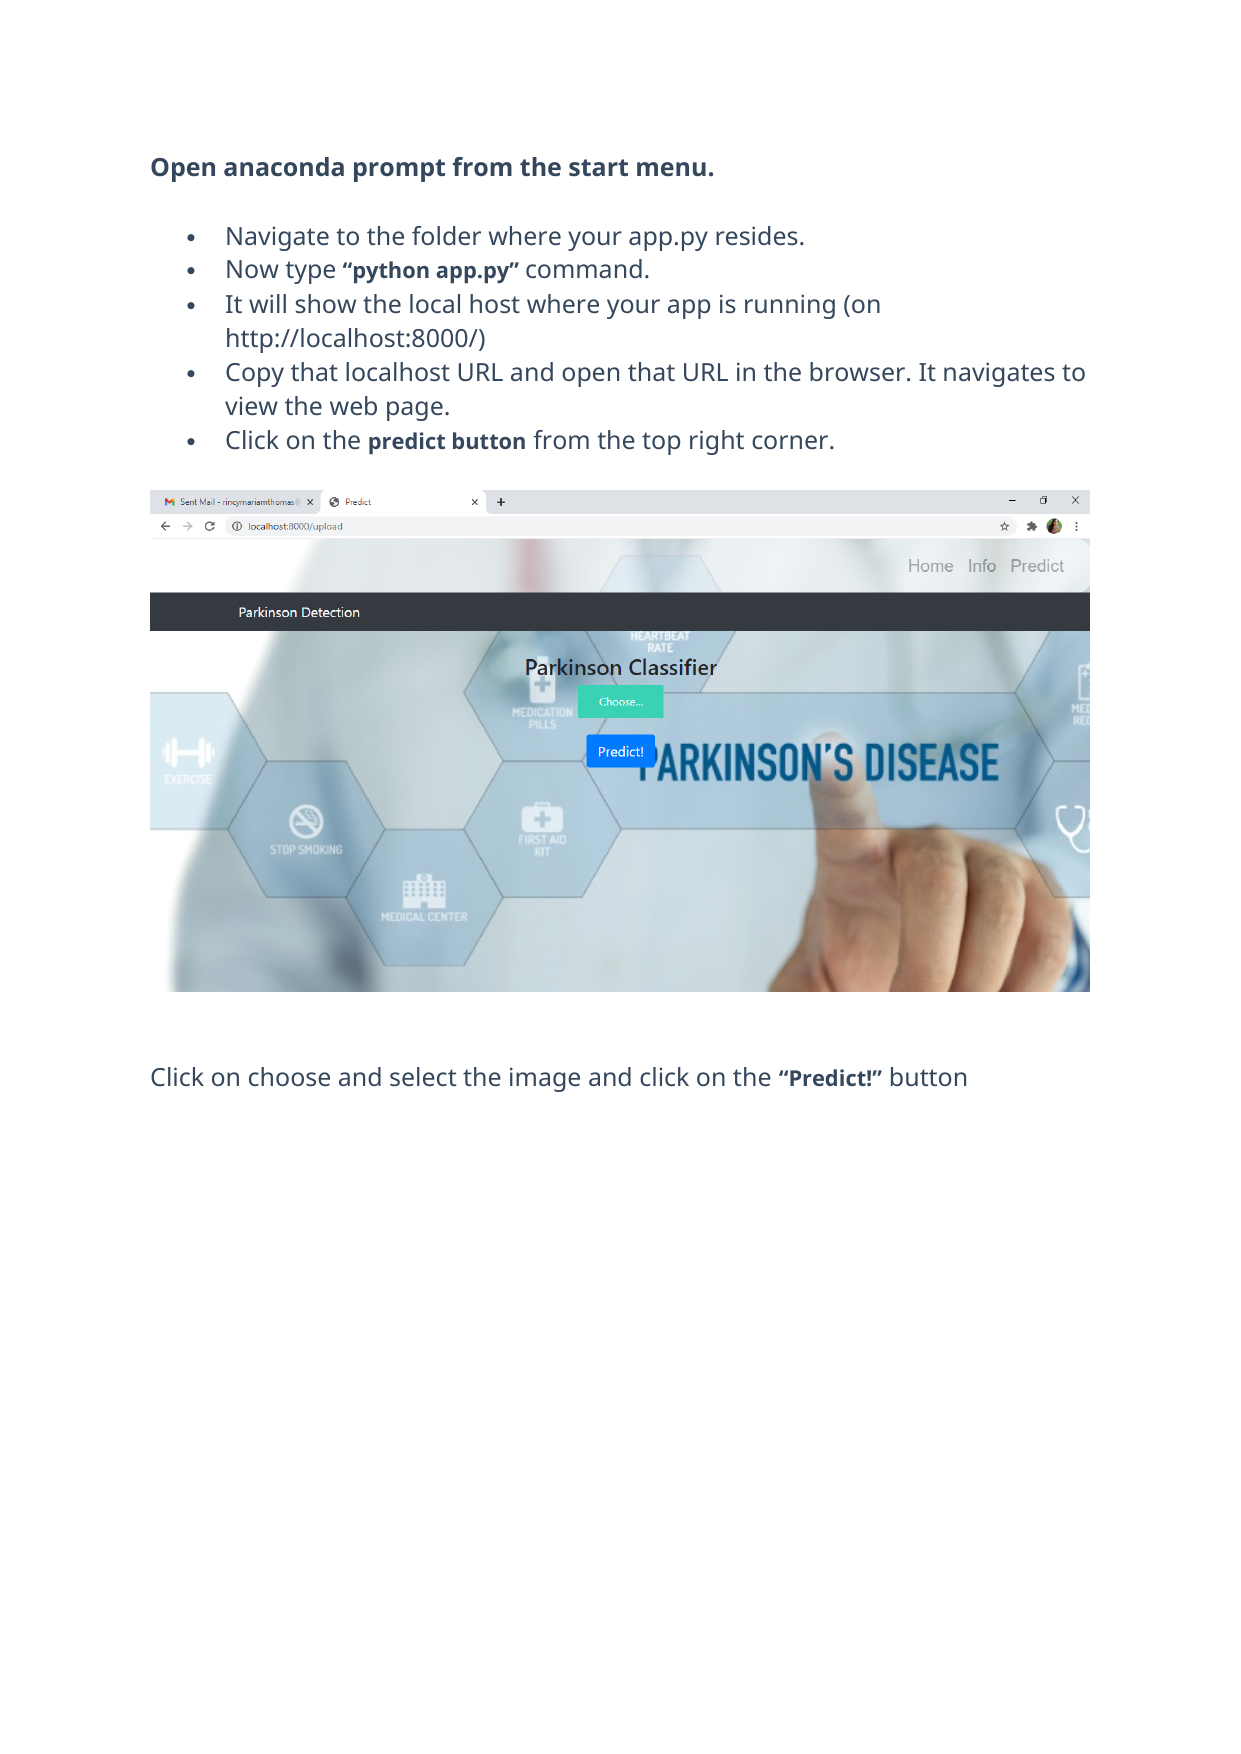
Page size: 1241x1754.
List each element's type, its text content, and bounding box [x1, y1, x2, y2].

text Open anaconda prompt from the start menu. [150, 150, 1090, 184]
list Click on the predict button from the top right corner. [187, 422, 1090, 457]
list Now type “python app.py” command. [187, 252, 1090, 286]
list Navigate to the folder where your app.py resides. [187, 218, 1090, 252]
text Click on choose and select the image and click on the “Predict!” button [150, 1060, 1090, 1094]
list Copy that localhost URL and open that URL in the browser. It navigates to view the web page. [187, 354, 1090, 422]
list It will show the local host where your app is running (on http://localhost:8000/) [187, 286, 1090, 354]
picture [150, 490, 1090, 992]
